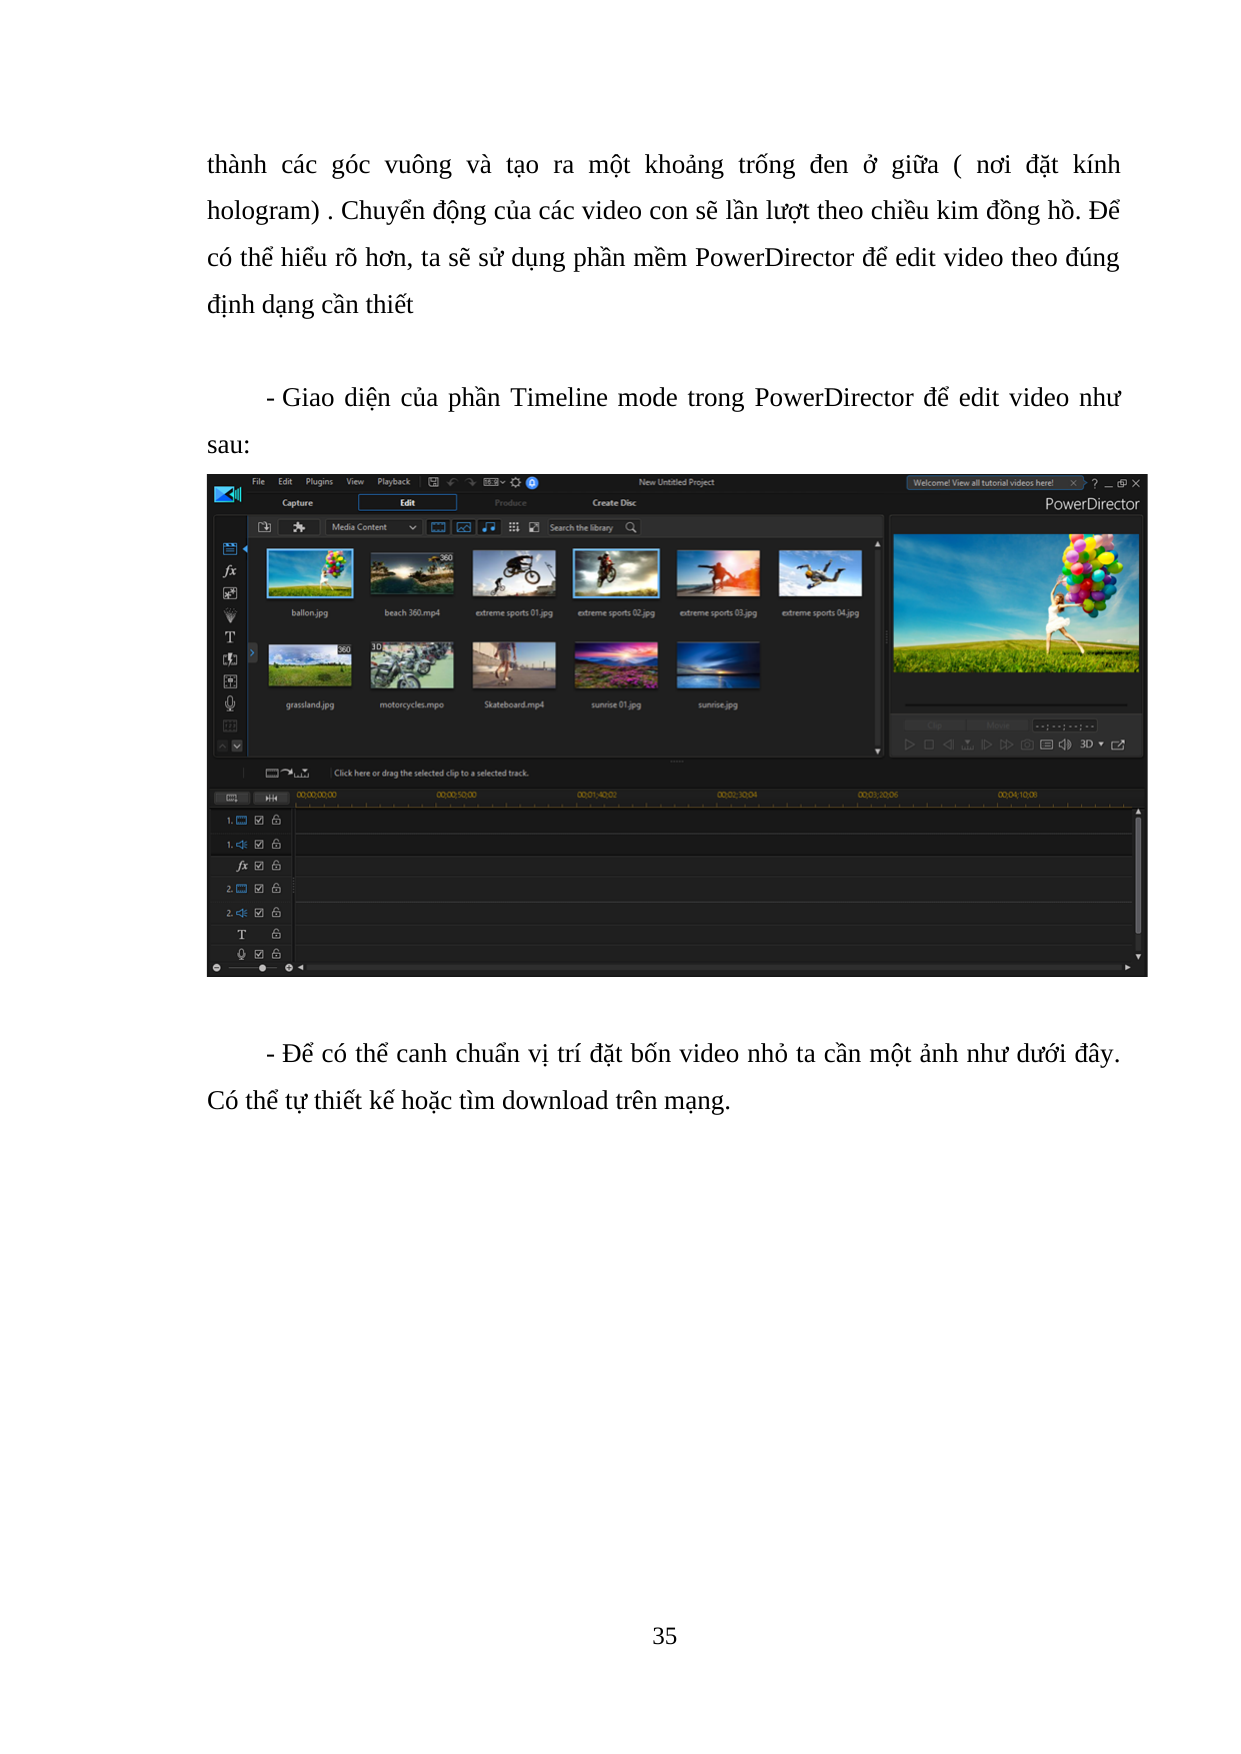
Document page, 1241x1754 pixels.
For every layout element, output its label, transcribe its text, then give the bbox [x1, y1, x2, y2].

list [207, 148, 1122, 319]
list - Giao diện của phần Timeline mode trong PowerDirector để edit video như sau: [207, 381, 1122, 459]
picture [206, 474, 1148, 977]
list - Để có thể canh chuẩn vị trí đặt bốn video nhỏ ta cần một ảnh như dưới đây. Có thể tự thiết kế hoặc tìm download trên mạng. [207, 1037, 1122, 1115]
